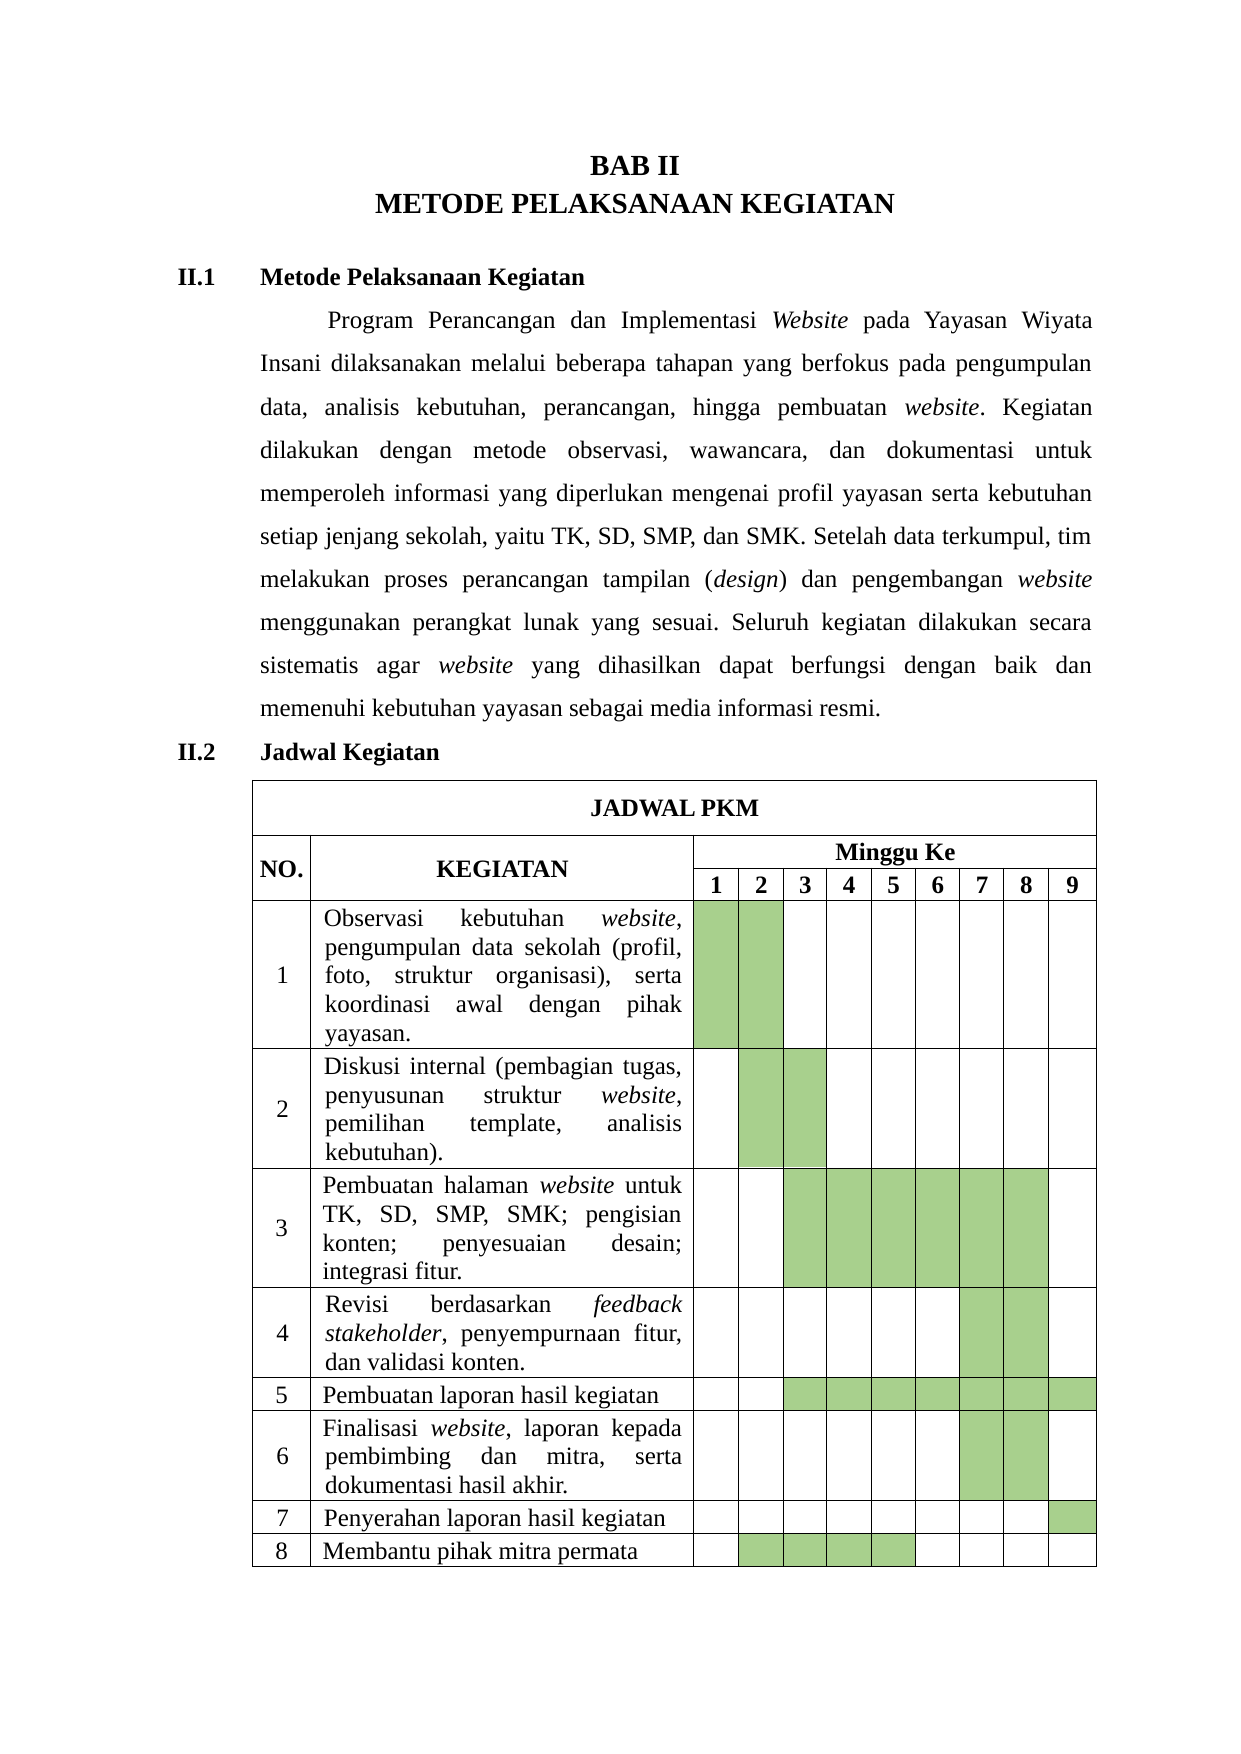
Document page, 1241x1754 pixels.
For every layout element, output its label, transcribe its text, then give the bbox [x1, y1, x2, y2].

table_cell [739, 1049, 783, 1167]
table_cell [1004, 1411, 1048, 1500]
table_cell [827, 1501, 871, 1533]
table_cell [960, 1411, 1003, 1500]
table_cell [827, 901, 871, 1048]
table_cell 1 [694, 869, 738, 900]
table_cell [916, 1169, 959, 1287]
table_cell 6 [916, 869, 959, 900]
table_cell [739, 1169, 783, 1287]
table_cell [1004, 901, 1048, 1048]
table_cell [872, 1049, 915, 1167]
table_cell [694, 1169, 738, 1287]
table_cell [960, 901, 1003, 1048]
table_cell [1049, 1378, 1096, 1410]
table_cell Minggu Ke [694, 836, 1096, 867]
table_cell Finalisasi website, laporan kepada pembimbing dan mitra, serta dokumentasi hasil akhir. [311, 1411, 693, 1500]
table_cell 3 [784, 869, 826, 900]
table_cell [1004, 1534, 1048, 1566]
table_cell [1049, 1169, 1096, 1287]
table_cell [916, 1378, 959, 1410]
table_cell [916, 1534, 959, 1566]
table_cell [1004, 1501, 1048, 1533]
table_cell 3 [253, 1169, 310, 1287]
table_cell [739, 901, 783, 1048]
table_cell [784, 1534, 826, 1566]
table_cell NO. [253, 836, 310, 900]
table_cell 1 [253, 901, 310, 1048]
table_cell [739, 1288, 783, 1377]
table_cell [827, 1378, 871, 1410]
table_cell Penyerahan laporan hasil kegiatan [311, 1501, 693, 1533]
table_cell Membantu pihak mitra permata [311, 1534, 693, 1566]
table_cell [916, 1049, 959, 1167]
table_cell [872, 1169, 915, 1287]
table_cell [916, 1288, 959, 1377]
table_cell [916, 1411, 959, 1500]
table_cell [784, 1288, 826, 1377]
table_cell [784, 1169, 826, 1287]
table_cell [739, 1411, 783, 1500]
table_cell 9 [1049, 869, 1096, 900]
table_cell [694, 901, 738, 1048]
table_cell Observasi kebutuhan website, pengumpulan data sekolah (profil, foto, struktur organisasi), serta koordinasi awal dengan pihak yayasan. [311, 901, 693, 1048]
table_cell [694, 1378, 738, 1410]
table_cell 5 [253, 1378, 310, 1410]
table_cell [1004, 1169, 1048, 1287]
table_cell 7 [253, 1501, 310, 1533]
table_cell [872, 1411, 915, 1500]
subtitle Metode Pelaksanaan Kegiatan [177, 262, 1092, 291]
table_cell [784, 1049, 826, 1167]
table_cell 2 [253, 1049, 310, 1167]
table_cell [1049, 1501, 1096, 1533]
table_cell 2 [739, 869, 783, 900]
table_cell [916, 901, 959, 1048]
table_cell [784, 1501, 826, 1533]
table_cell [739, 1378, 783, 1410]
table_cell [1004, 1049, 1048, 1167]
table_cell [827, 1288, 871, 1377]
table_cell 7 [960, 869, 1003, 900]
table_cell [960, 1534, 1003, 1566]
table_cell [1049, 1288, 1096, 1377]
table_cell Diskusi internal (pembagian tugas, penyusunan struktur website, pemilihan template, analisis kebutuhan). [311, 1049, 693, 1167]
table_cell 8 [1004, 869, 1048, 900]
table_cell 8 [253, 1534, 310, 1566]
table_cell [872, 1501, 915, 1533]
table_cell 4 [827, 869, 871, 900]
table_cell [827, 1534, 871, 1566]
table_cell [1004, 1288, 1048, 1377]
table_cell [1049, 1411, 1096, 1500]
table_cell [960, 1501, 1003, 1533]
table_cell 4 [253, 1288, 310, 1377]
table_cell [1049, 901, 1096, 1048]
table_cell KEGIATAN [311, 836, 693, 900]
table_cell [827, 1049, 871, 1167]
table_header JADWAL PKM [253, 781, 1096, 834]
table_cell [784, 1378, 826, 1410]
table_cell [694, 1534, 738, 1566]
table_cell 6 [253, 1411, 310, 1500]
table_cell Revisi berdasarkan feedback stakeholder, penyempurnaan fitur, dan validasi konten. [311, 1288, 693, 1377]
table_cell [916, 1501, 959, 1533]
table_cell [1049, 1049, 1096, 1167]
table_cell [1004, 1378, 1048, 1410]
subtitle Jadwal Kegiatan [177, 737, 1092, 765]
table_cell [694, 1288, 738, 1377]
text Program Perancangan dan Implementasi Website pada Yayasan Wiyata Insani dilaksanakan melalui beberapa tahapan yang berfokus pada pengumpulan data, analisis kebutuhan, perancangan, hingga pembuatan website. Kegiatan dilakukan dengan metode observasi, wawancara, dan dokumentasi untuk memperoleh informasi yang diperlukan mengenai profil yayasan serta kebutuhan setiap jenjang sekolah, yaitu TK, SD, SMP, dan SMK. Setelah data terkumpul, tim melakukan proses perancangan tampilan (design) dan pengembangan website menggunakan perangkat lunak yang sesuai. Seluruh kegiatan dilakukan secara sistematis agar website yang dihasilkan dapat berfungsi dengan baik dan memenuhi kebutuhan yayasan sebagai media informasi resmi. [260, 305, 1092, 722]
table_cell [739, 1534, 783, 1566]
table_cell [827, 1169, 871, 1287]
table_cell [960, 1049, 1003, 1167]
table_cell [694, 1411, 738, 1500]
table_cell [960, 1288, 1003, 1377]
table_cell [827, 1411, 871, 1500]
table_cell Pembuatan laporan hasil kegiatan [311, 1378, 693, 1410]
table_cell [960, 1378, 1003, 1410]
table_cell [872, 1288, 915, 1377]
table_cell [694, 1049, 738, 1167]
subtitle BAB II METODE PELAKSANAAN KEGIATAN [177, 148, 1092, 220]
table_cell [960, 1169, 1003, 1287]
table_cell [784, 1411, 826, 1500]
table_cell [872, 1378, 915, 1410]
table_cell [872, 1534, 915, 1566]
table_cell [694, 1501, 738, 1533]
table_cell [872, 901, 915, 1048]
table_cell Pembuatan halaman website untuk TK, SD, SMP, SMK; pengisian konten; penyesuaian desain; integrasi fitur. [311, 1169, 693, 1287]
table_cell [739, 1501, 783, 1533]
table_cell [784, 901, 826, 1048]
table_cell [1049, 1534, 1096, 1566]
table_cell 5 [872, 869, 915, 900]
